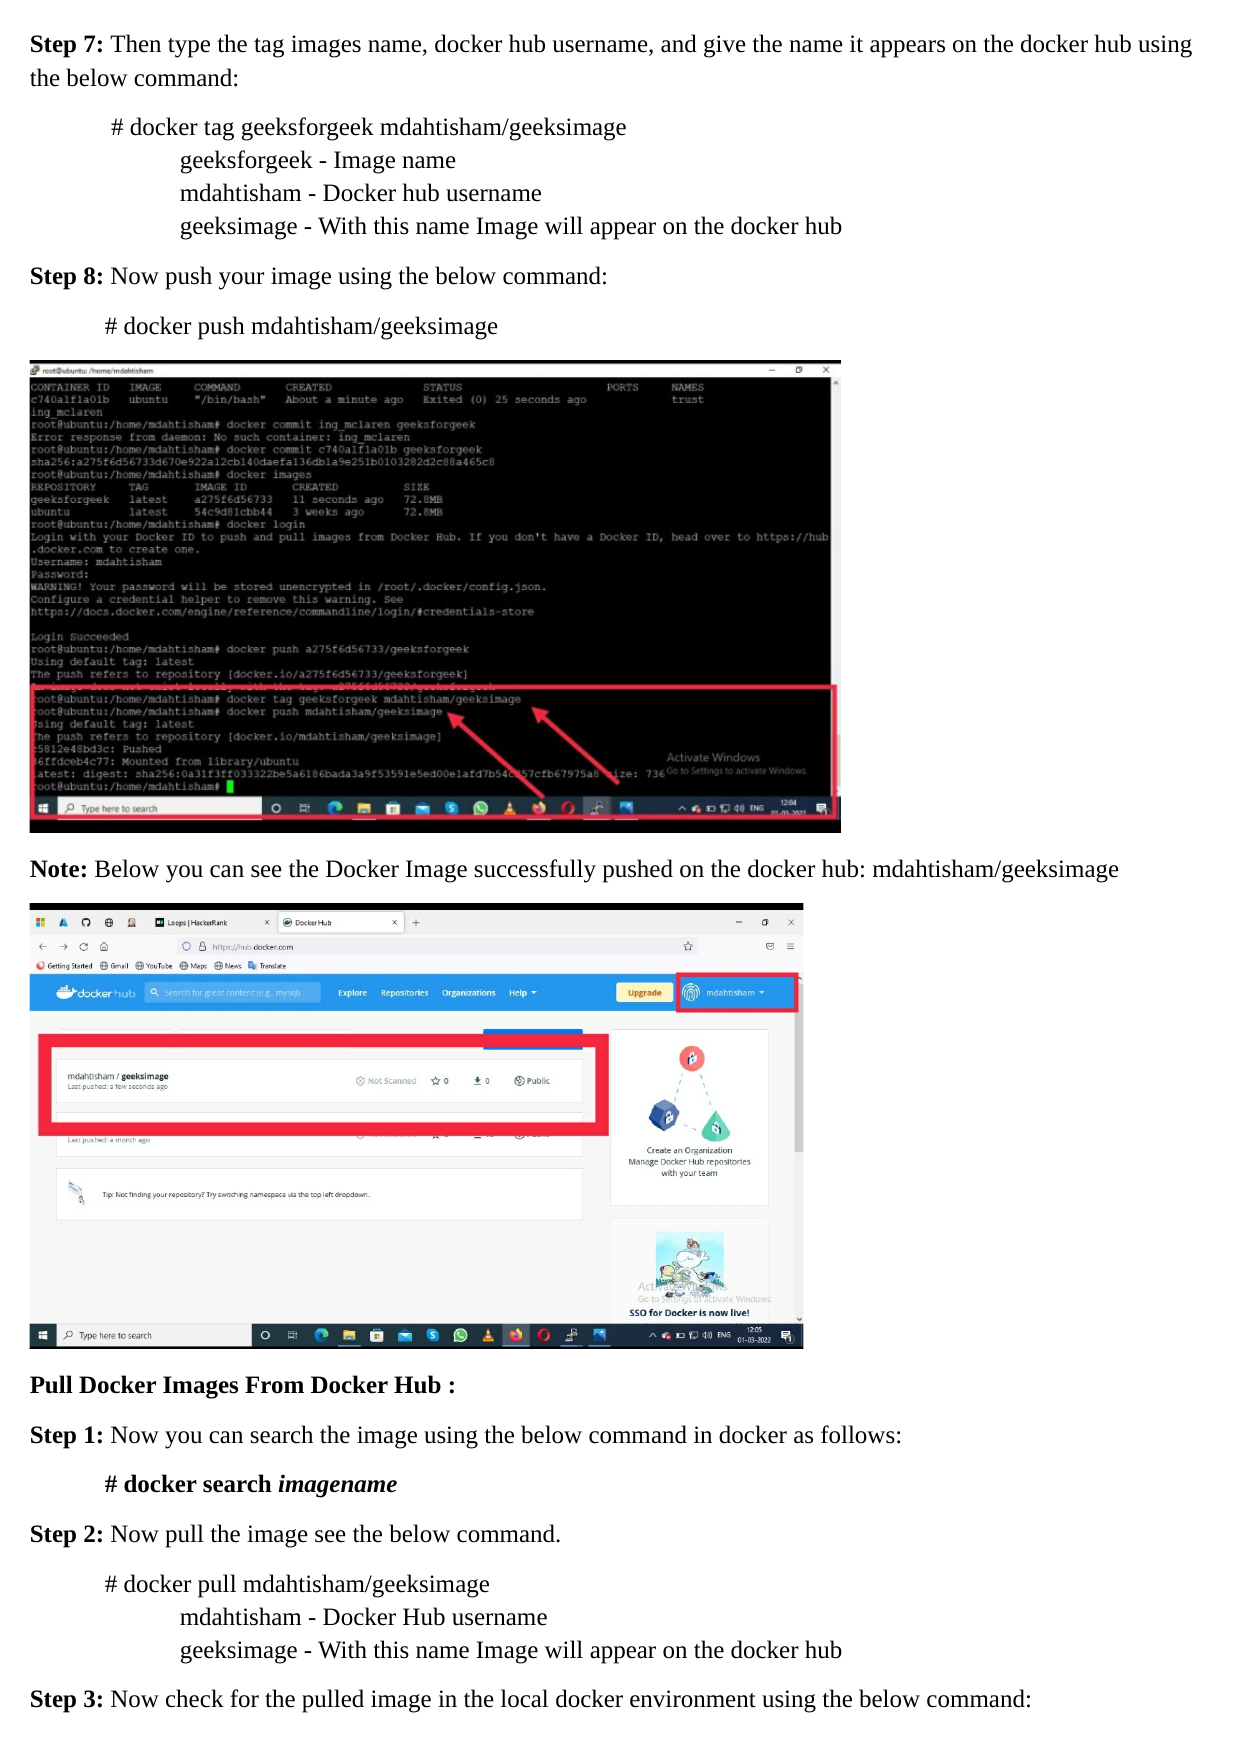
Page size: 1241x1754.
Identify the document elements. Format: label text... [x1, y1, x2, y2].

picture [29, 903, 804, 1349]
text Step 2: Now pull the image see the below command. [29, 1519, 1211, 1548]
text # docker pull mdahtisham/geeksimage mdahtisham - Docker Hub username geeksimage - With this name Image will appear on the docker hub [104, 1569, 1211, 1664]
picture [29, 360, 841, 833]
text Note: Below you can see the Docker Image successfully pushed on the docker hub: mdahtisham/geeksimage [29, 854, 1211, 883]
text Step 1: Now you can search the image using the below command in docker as follows: [29, 1420, 1211, 1448]
text # docker search imagename [29, 1469, 1211, 1498]
text # docker push mdahtisham/geeksimage [29, 311, 1211, 339]
text Step 8: Now push your image using the below command: [29, 261, 1211, 290]
text Step 3: Now check for the pulled image in the local docker environment using the below command: [29, 1684, 1211, 1713]
text Pull Docker Images From Docker Hub : [29, 1370, 1211, 1399]
text # docker tag geeksforgeek mdahtisham/geeksimage geeksforgeek - Image name mdahtisham - Docker hub username geeksimage - With this name Image will appear on the docker hub [29, 112, 1211, 240]
text Step 7: Then type the tag images name, docker hub username, and give the name it appears on the docker hub using the below command: [29, 29, 1211, 91]
